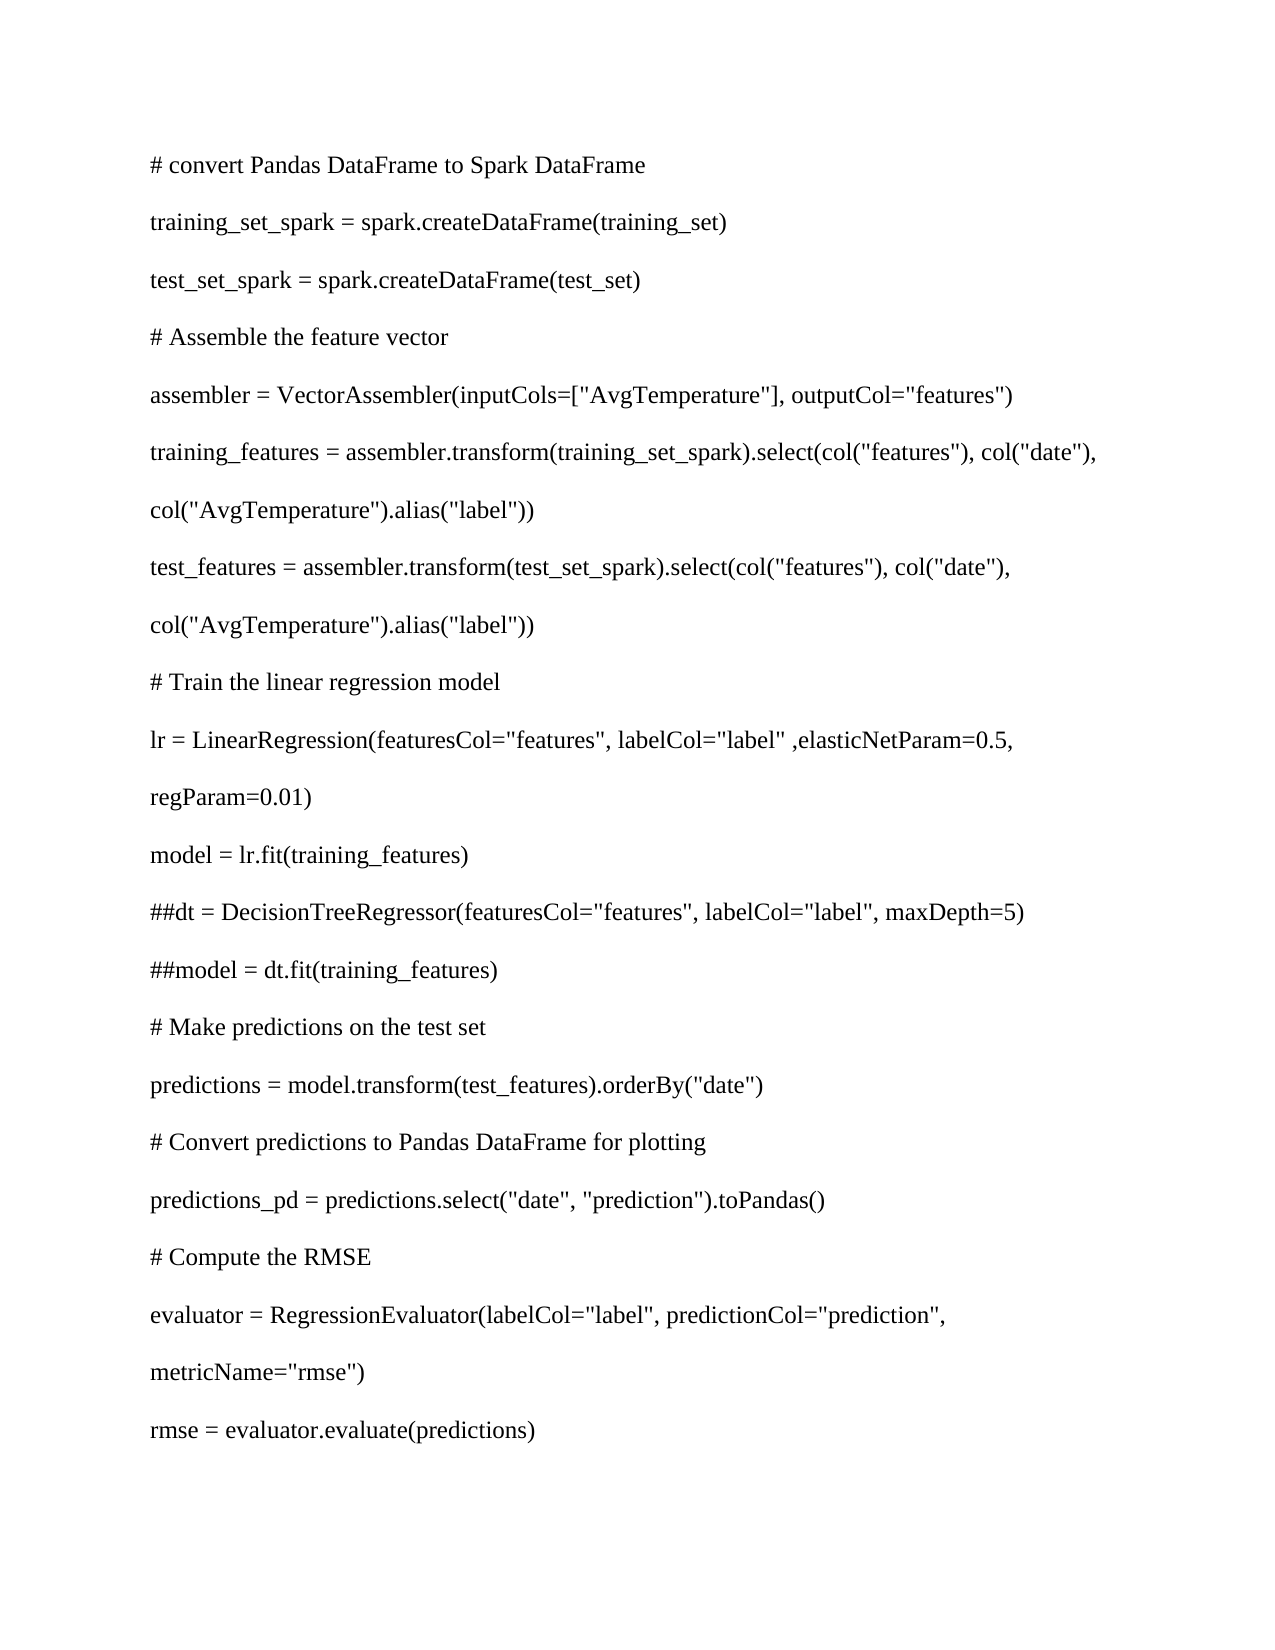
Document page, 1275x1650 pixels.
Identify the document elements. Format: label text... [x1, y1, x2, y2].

text ##dt = DecisionTreeRegressor(featuresCol="features", labelCol="label", maxDepth=5) [150, 897, 1125, 926]
text # Convert predictions to Pandas DataFrame for plotting [150, 1127, 1125, 1156]
text training_set_spark = spark.createDataFrame(training_set) [150, 207, 1125, 236]
text assembler = VectorAssembler(inputCols=["AvgTemperature"], outputCol="features") [150, 380, 1125, 409]
text # Make predictions on the test set [150, 1012, 1125, 1041]
text # convert Pandas DataFrame to Spark DataFrame [150, 150, 1125, 179]
text ##model = dt.fit(training_features) [150, 955, 1125, 984]
text test_set_spark = spark.createDataFrame(test_set) [150, 265, 1125, 294]
text # Assemble the feature vector [150, 322, 1125, 351]
text # Train the linear regression model [150, 667, 1125, 696]
text lr = LinearRegression(featuresCol="features", labelCol="label" ,elasticNetParam=0.5, regParam=0.01) [150, 725, 1125, 811]
text model = lr.fit(training_features) [150, 840, 1125, 869]
text test_features = assembler.transform(test_set_spark).select(col("features"), col("date"), col("AvgTemperature").alias("label")) [150, 552, 1125, 639]
text evaluator = RegressionEvaluator(labelCol="label", predictionCol="prediction", metricName="rmse") [150, 1300, 1125, 1386]
text rmse = evaluator.evaluate(predictions) [150, 1415, 1125, 1444]
text predictions = model.transform(test_features).orderBy("date") [150, 1070, 1125, 1099]
text # Compute the RMSE [150, 1242, 1125, 1271]
text predictions_pd = predictions.select("date", "prediction").toPandas() [150, 1185, 1125, 1214]
text training_features = assembler.transform(training_set_spark).select(col("features"), col("date"), col("AvgTemperature").alias("label")) [150, 437, 1125, 524]
